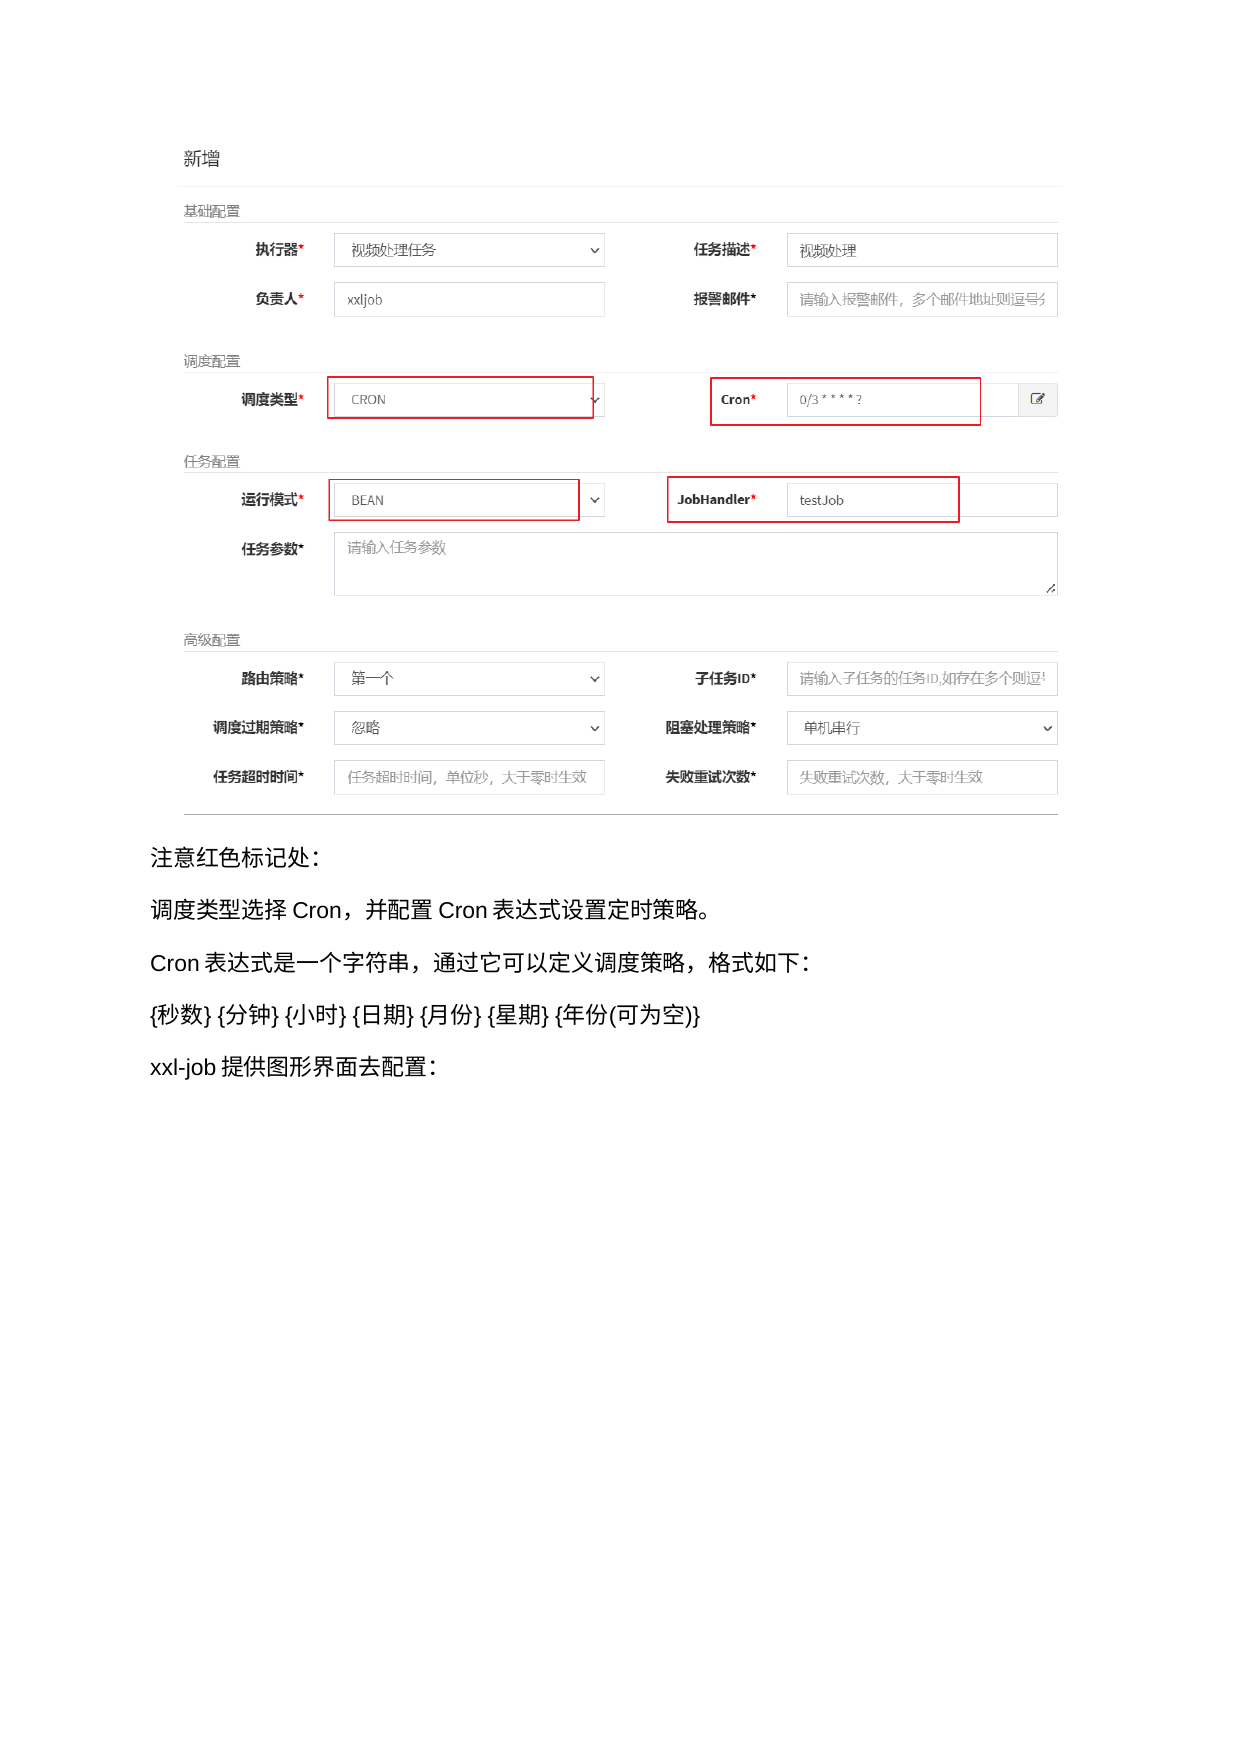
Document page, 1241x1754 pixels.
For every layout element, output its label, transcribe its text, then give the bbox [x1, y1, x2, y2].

text 调度类型选择Cron，并配置Cron表达式设置定时策略。 [150, 892, 1090, 925]
text xxl-job提供图形界面去配置： [150, 1049, 1090, 1082]
text Cron表达式是一个字符串，通过它可以定义调度策略，格式如下： [150, 944, 1090, 978]
text {秒数} {分钟} {小时} {日期} {月份} {星期} {年份(可为空)} [150, 997, 1090, 1030]
text 注意红色标记处： [150, 840, 1090, 873]
picture [177, 150, 1064, 822]
